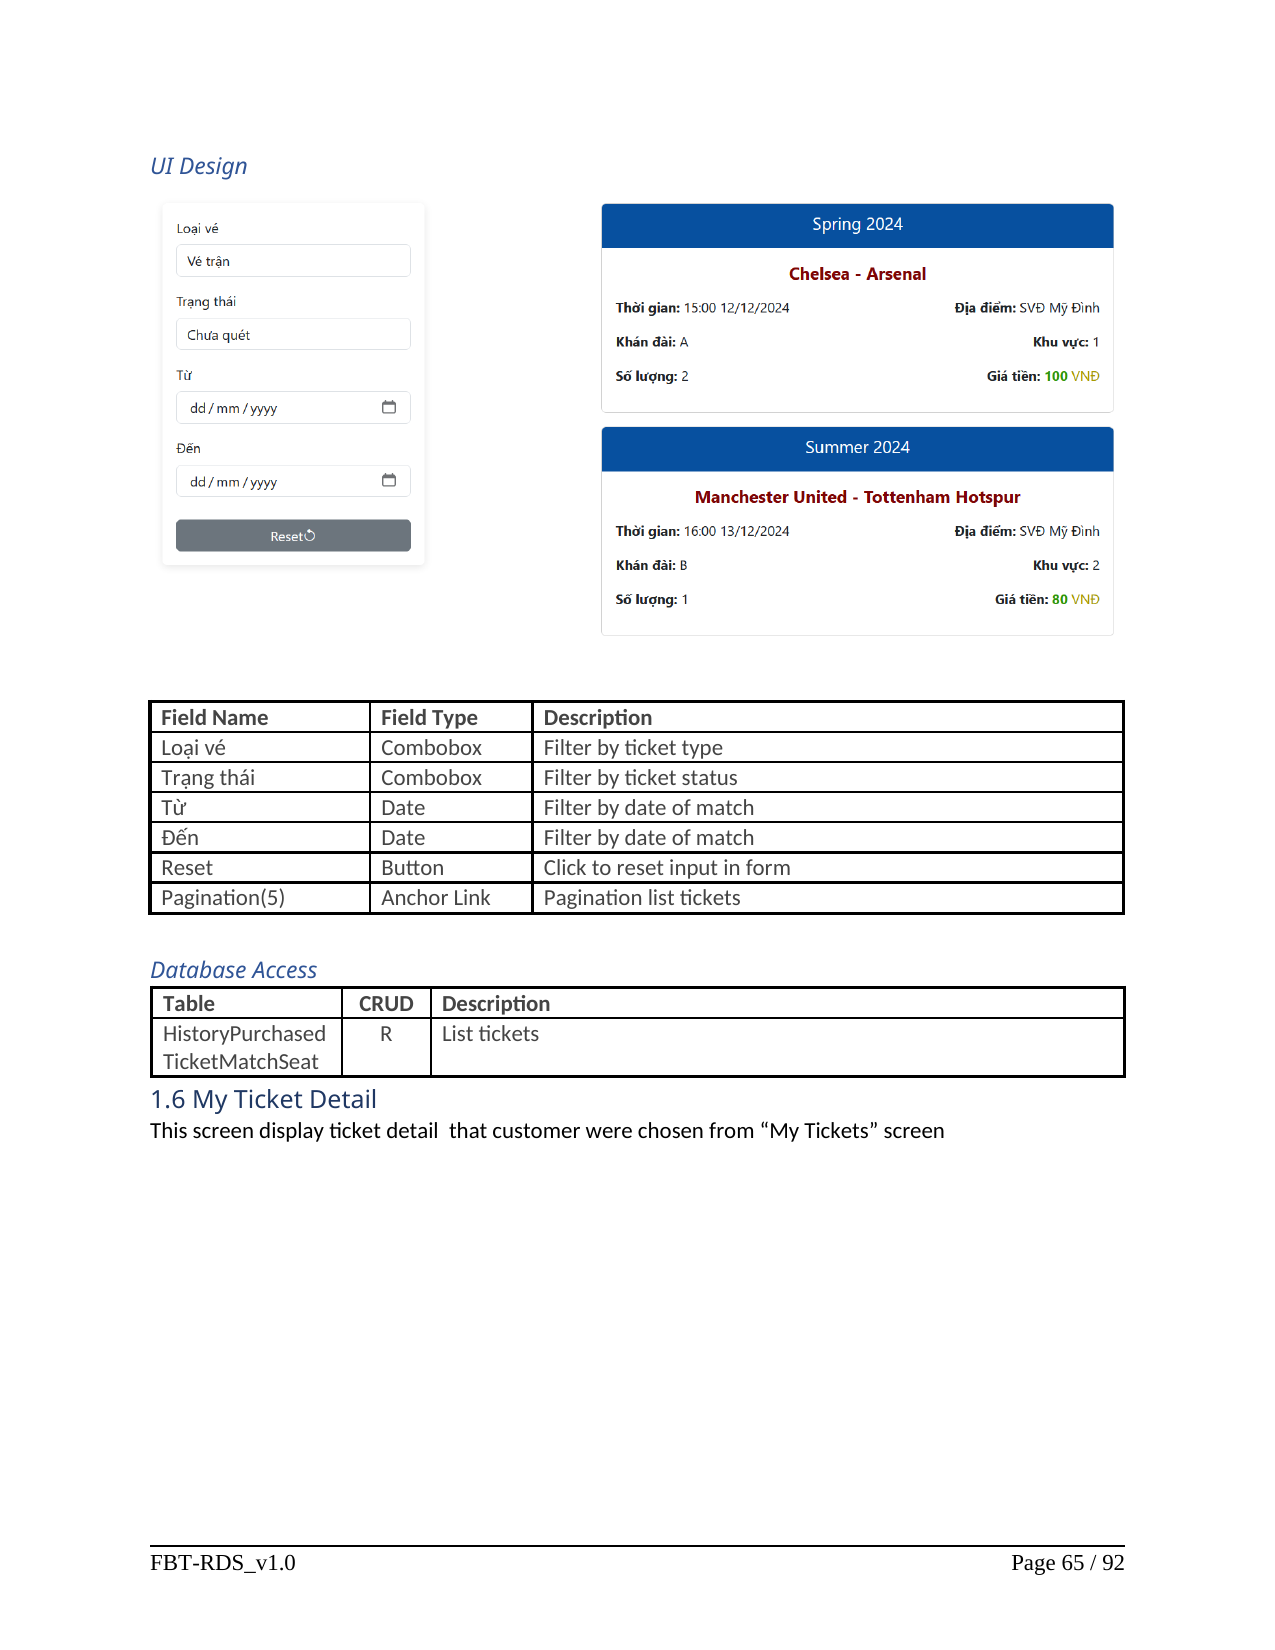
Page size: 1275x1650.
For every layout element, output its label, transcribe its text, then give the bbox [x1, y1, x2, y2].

text This screen display ticket detail that customer were chosen from “My Tickets” screen [150, 1116, 1125, 1144]
subtitle UI Design [150, 150, 1125, 181]
subtitle Database Access [150, 954, 1125, 986]
subtitle 1.6 My Ticket Detail [150, 1082, 1125, 1116]
picture [150, 181, 1125, 644]
